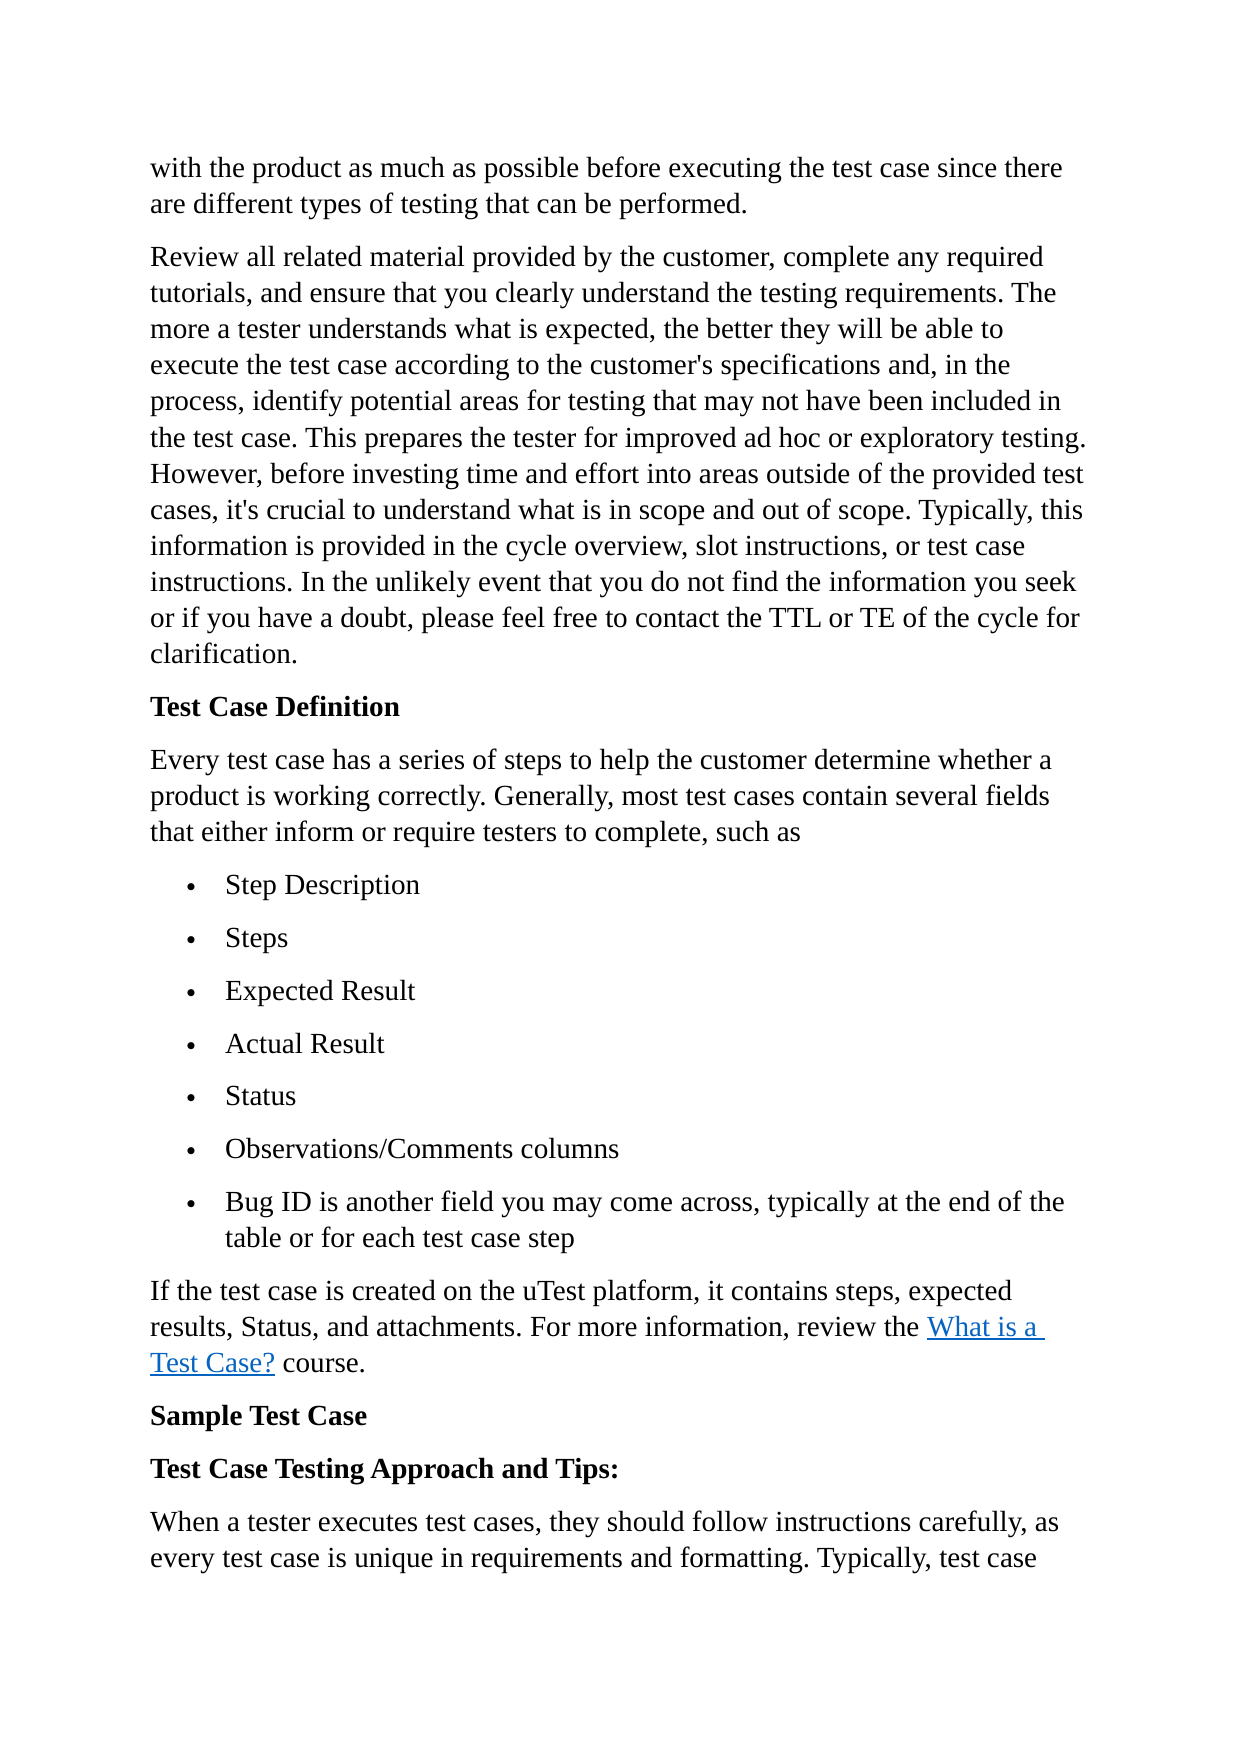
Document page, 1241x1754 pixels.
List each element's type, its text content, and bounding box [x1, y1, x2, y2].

list Status [187, 1078, 1090, 1112]
text Sample Test Case [150, 1398, 1090, 1432]
list Observations/Comments columns [187, 1131, 1090, 1165]
text Review all related material provided by the customer, complete any required tutorials, and ensure that you clearly understand the testing requirements. The more a tester understands what is expected, the better they will be able to execute the test case according to the customer's specifications and, in the process, identify potential areas for testing that may not have been included in the test case. This prepares the tester for improved ad hoc or exploratory testing. However, before investing time and effort into areas outside of the provided test cases, it's crucial to understand what is in scope and out of scope. Typically, this information is provided in the cycle overview, slot instructions, or test case instructions. In the unlikely event that you do not find the information you seek or if you have a doubt, please feel free to contact the TTL or TE of the cycle for clarification. [150, 239, 1090, 670]
list Expected Result [187, 973, 1090, 1006]
list Steps [187, 920, 1090, 954]
list Step Description [187, 867, 1090, 901]
list Bug ID is another field you may come across, typically at the end of the table or for each test case step [187, 1184, 1090, 1254]
text Test Case Testing Approach and Tips: [150, 1451, 1090, 1484]
text Every test case has a series of steps to help the customer determine whether a product is working correctly. Generally, most test cases contain several fields that either inform or require testers to complete, such as [150, 742, 1090, 848]
text If the test case is created on the uTest platform, it contains steps, expected results, Status, and attachments. For more information, review the What is a Test Case? course. [150, 1273, 1090, 1379]
list Actual Result [187, 1026, 1090, 1059]
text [150, 1504, 1090, 1573]
text Test Case Definition [150, 689, 1090, 723]
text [150, 150, 1090, 220]
